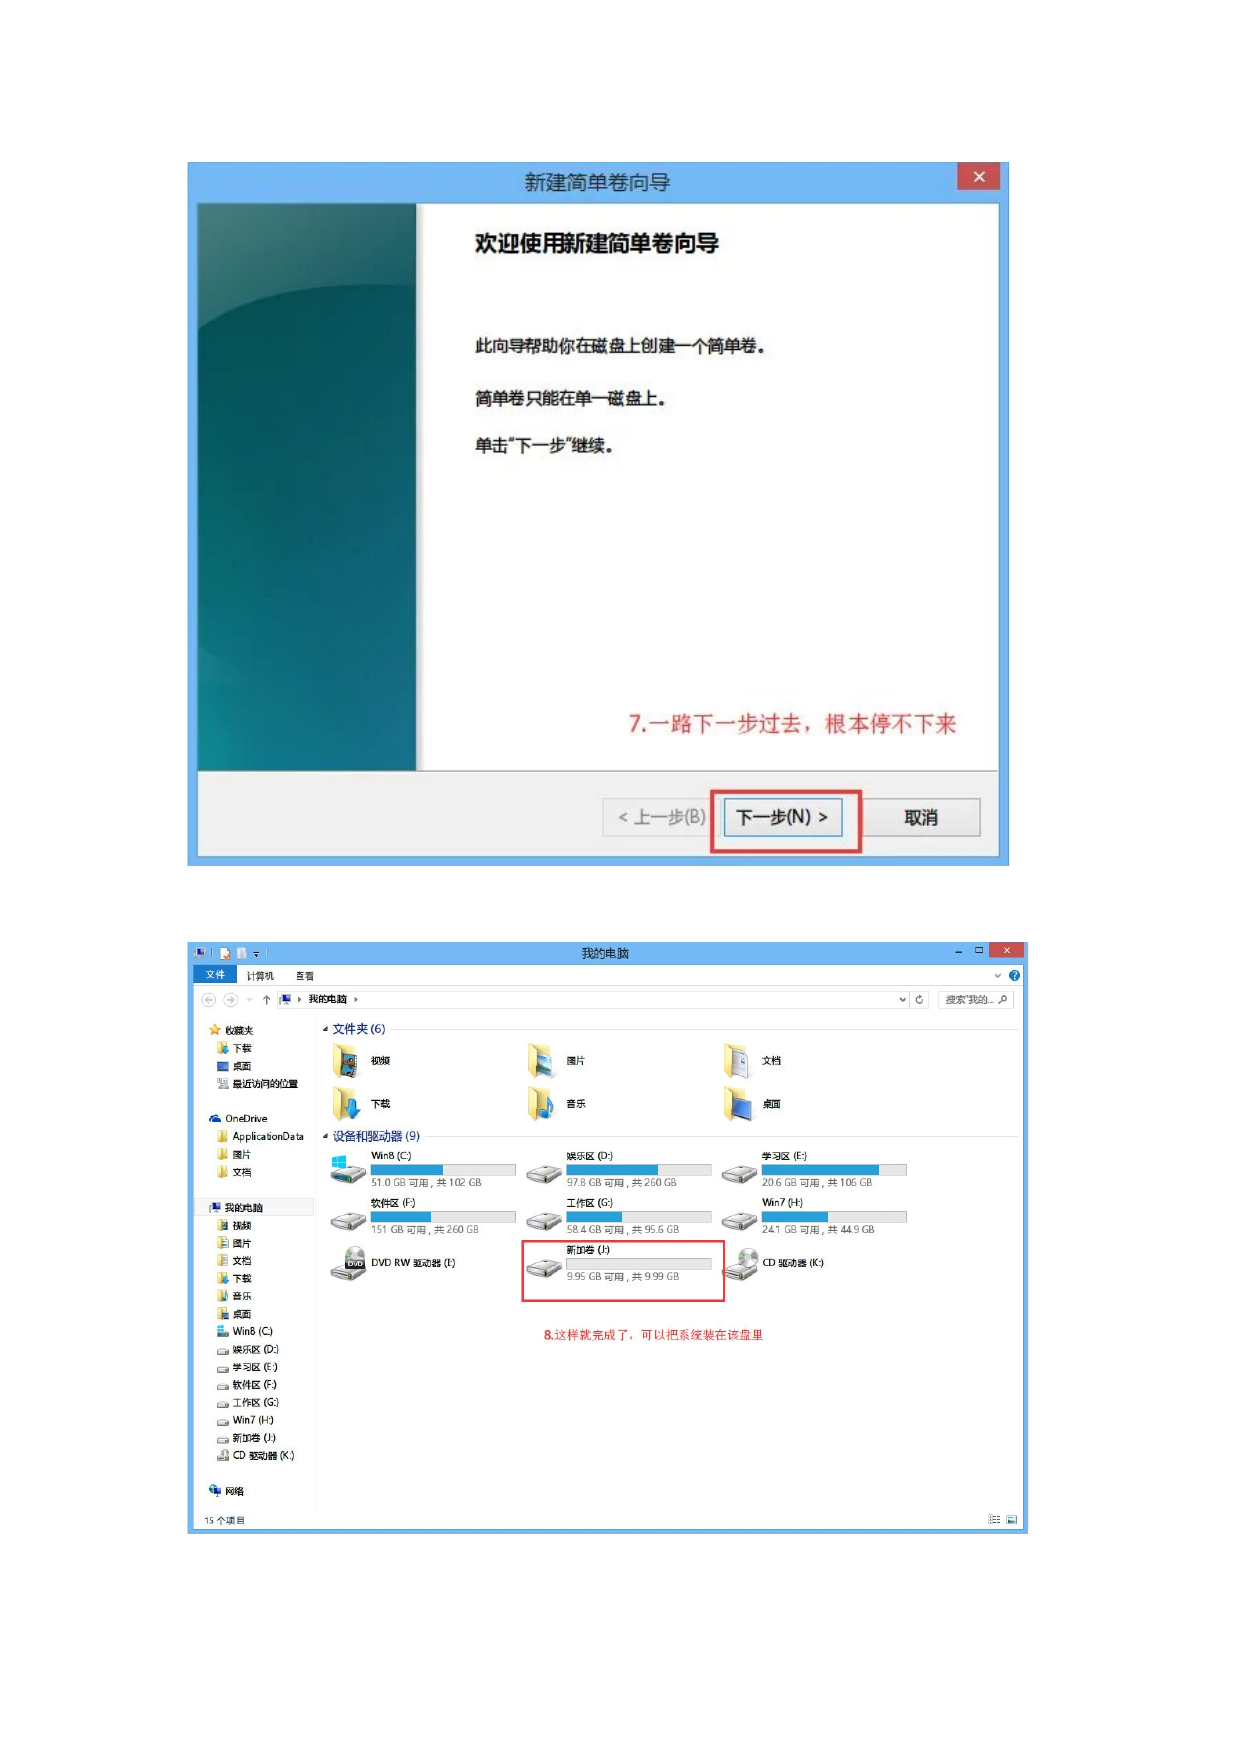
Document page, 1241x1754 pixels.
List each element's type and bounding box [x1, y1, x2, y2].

picture [187, 162, 1010, 866]
picture [187, 942, 1029, 1534]
table_header [188, 162, 1053, 1559]
